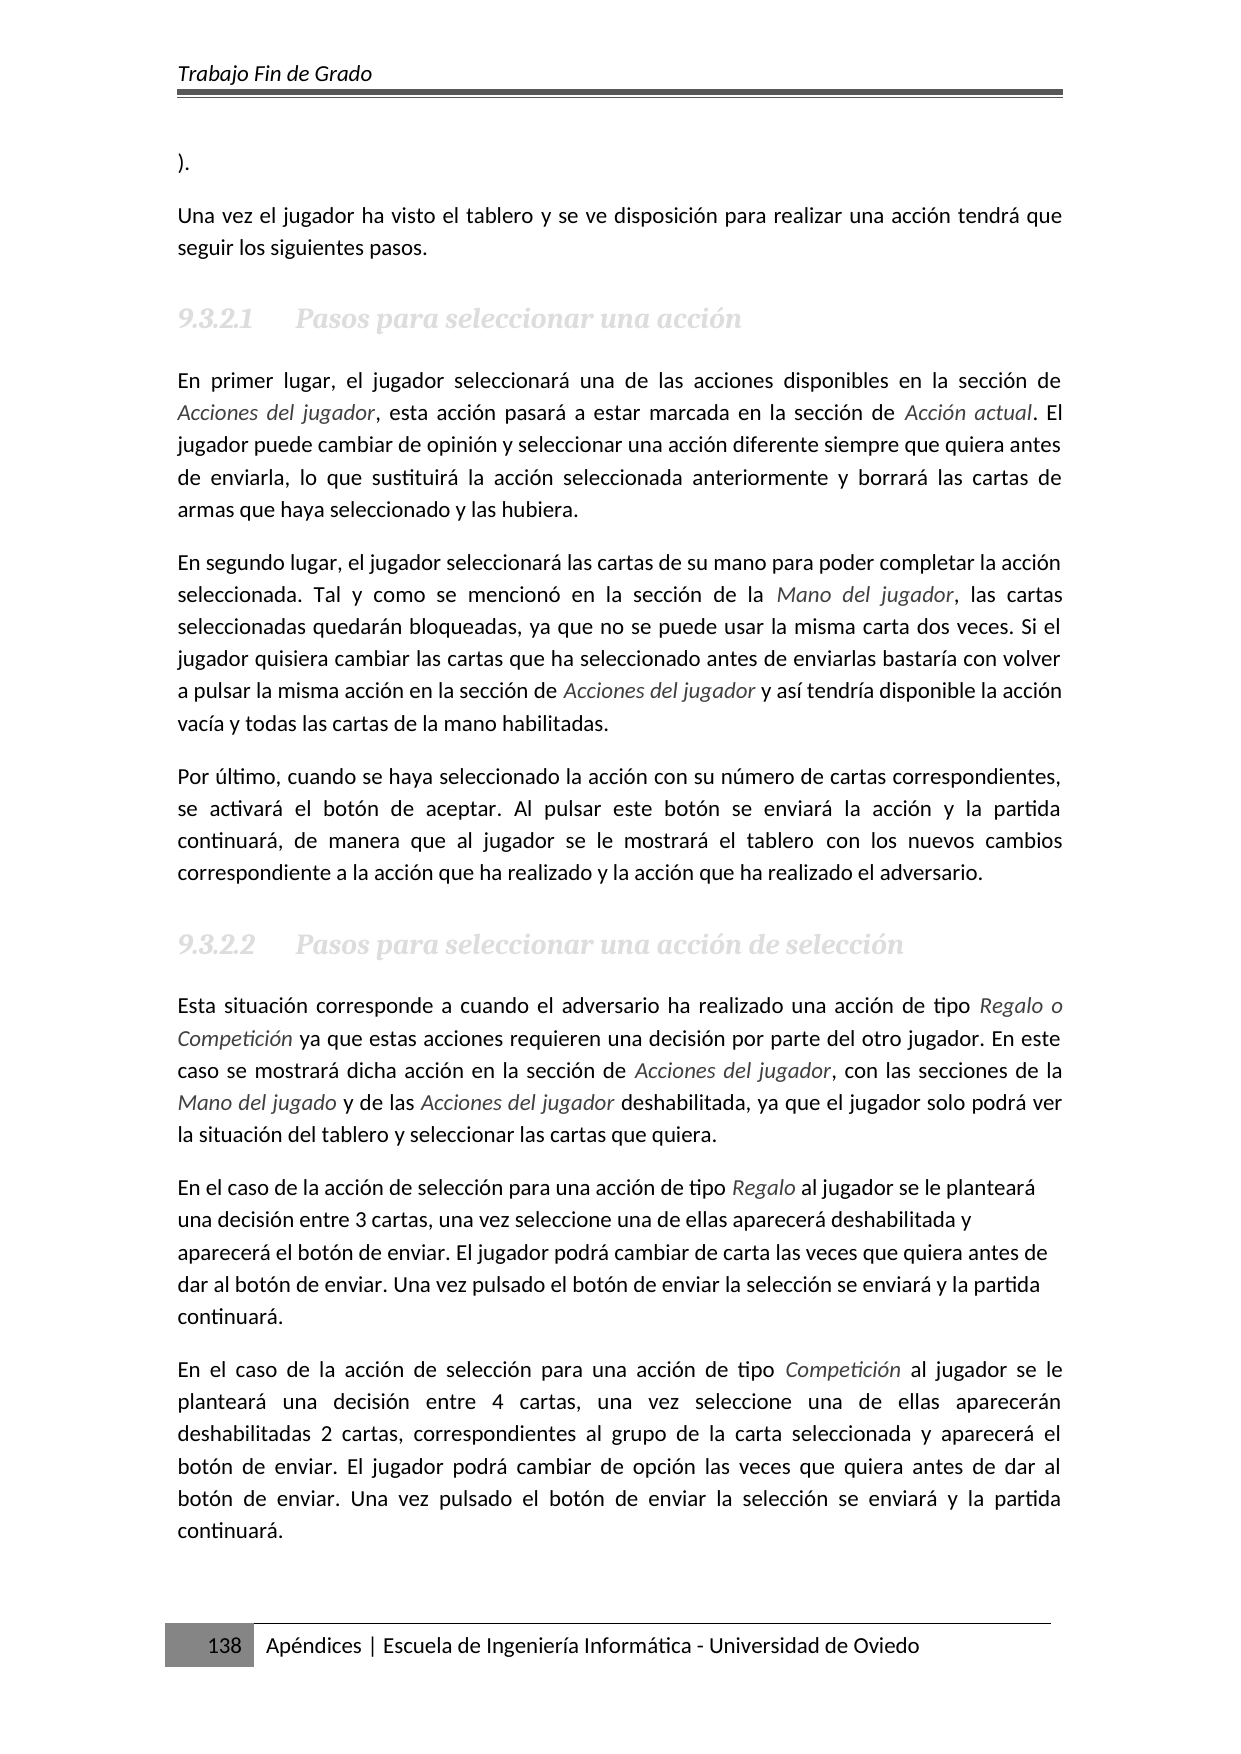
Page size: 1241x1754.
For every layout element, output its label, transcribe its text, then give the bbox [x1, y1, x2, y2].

text En segundo lugar, el jugador seleccionará las cartas de su mano para poder completar la acción seleccionada. Tal y como se mencionó en la sección de la Mano del jugador, las cartas seleccionadas quedarán bloqueadas, ya que no se puede usar la misma carta dos veces. Si el jugador quisiera cambiar las cartas que ha seleccionado antes de enviarlas bastaría con volver a pulsar la misma acción en la sección de Acciones del jugador y así tendría disponible la acción vacía y todas las cartas de la mano habilitadas. [177, 548, 1063, 737]
text En el caso de la acción de selección para una acción de tipo Regalo al jugador se le planteará una decisión entre 3 cartas, una vez seleccione una de ellas aparecerá deshabilitada y aparecerá el botón de enviar. El jugador podrá cambiar de carta las veces que quiera antes de dar al botón de enviar. Una vez pulsado el botón de enviar la selección se enviará y la partida continuará. [177, 1173, 1063, 1330]
text Renuncia). [177, 148, 1063, 176]
text En el caso de la acción de selección para una acción de tipo Competición al jugador se le planteará una decisión entre 4 cartas, una vez seleccione una de ellas aparecerán deshabilitadas 2 cartas, correspondientes al grupo de la carta seleccionada y aparecerá el botón de enviar. El jugador podrá cambiar de opción las veces que quiera antes de dar al botón de enviar. Una vez pulsado el botón de enviar la selección se enviará y la partida continuará. [177, 1355, 1063, 1544]
text Esta situación corresponde a cuando el adversario ha realizado una acción de tipo Regalo o Competición ya que estas acciones requieren una decisión por parte del otro jugador. En este caso se mostrará dicha acción en la sección de Acciones del jugador, con las secciones de la Mano del jugado y de las Acciones del jugador deshabilitada, ya que el jugador solo podrá ver la situación del tablero y seleccionar las cartas que quiera. [177, 992, 1063, 1148]
text En primer lugar, el jugador seleccionará una de las acciones disponibles en la sección de Acciones del jugador, esta acción pasará a estar marcada en la sección de Acción actual. El jugador puede cambiar de opinión y seleccionar una acción diferente siempre que quiera antes de enviarla, lo que sustituirá la acción seleccionada anteriormente y borrará las cartas de armas que haya seleccionado y las hubiera. [177, 366, 1063, 523]
text Una vez el jugador ha visto el tablero y se ve disposición para realizar una acción tendrá que seguir los siguientes pasos. [177, 201, 1063, 261]
subtitle Pasos para seleccionar una acción [177, 303, 1063, 336]
subtitle Pasos para seleccionar una acción de selección [177, 928, 1063, 962]
text Por último, cuando se haya seleccionado la acción con su número de cartas correspondientes, se activará el botón de aceptar. Al pulsar este botón se enviará la acción y la partida continuará, de manera que al jugador se le mostrará el tablero con los nuevos cambios correspondiente a la acción que ha realizado y la acción que ha realizado el adversario. [177, 762, 1063, 886]
